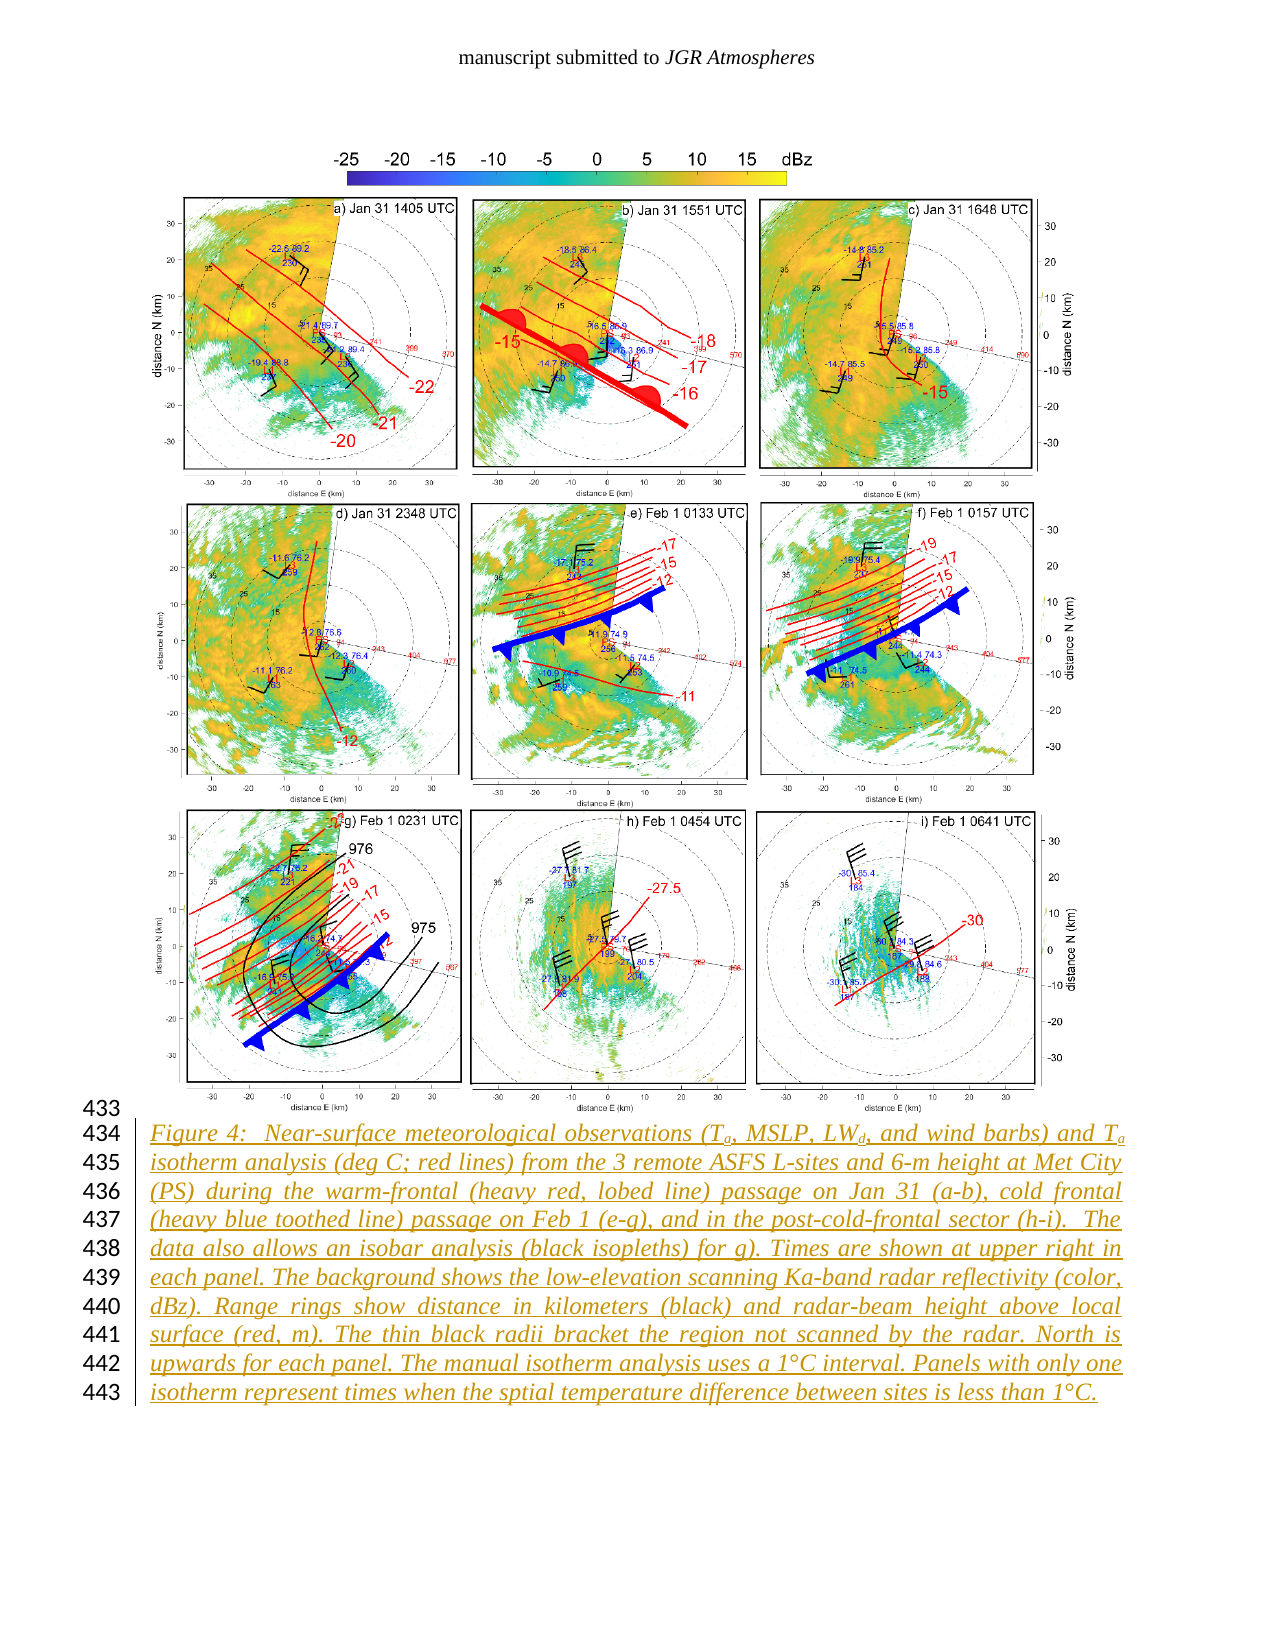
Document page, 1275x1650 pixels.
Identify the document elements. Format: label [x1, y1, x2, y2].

picture [150, 150, 1077, 1116]
